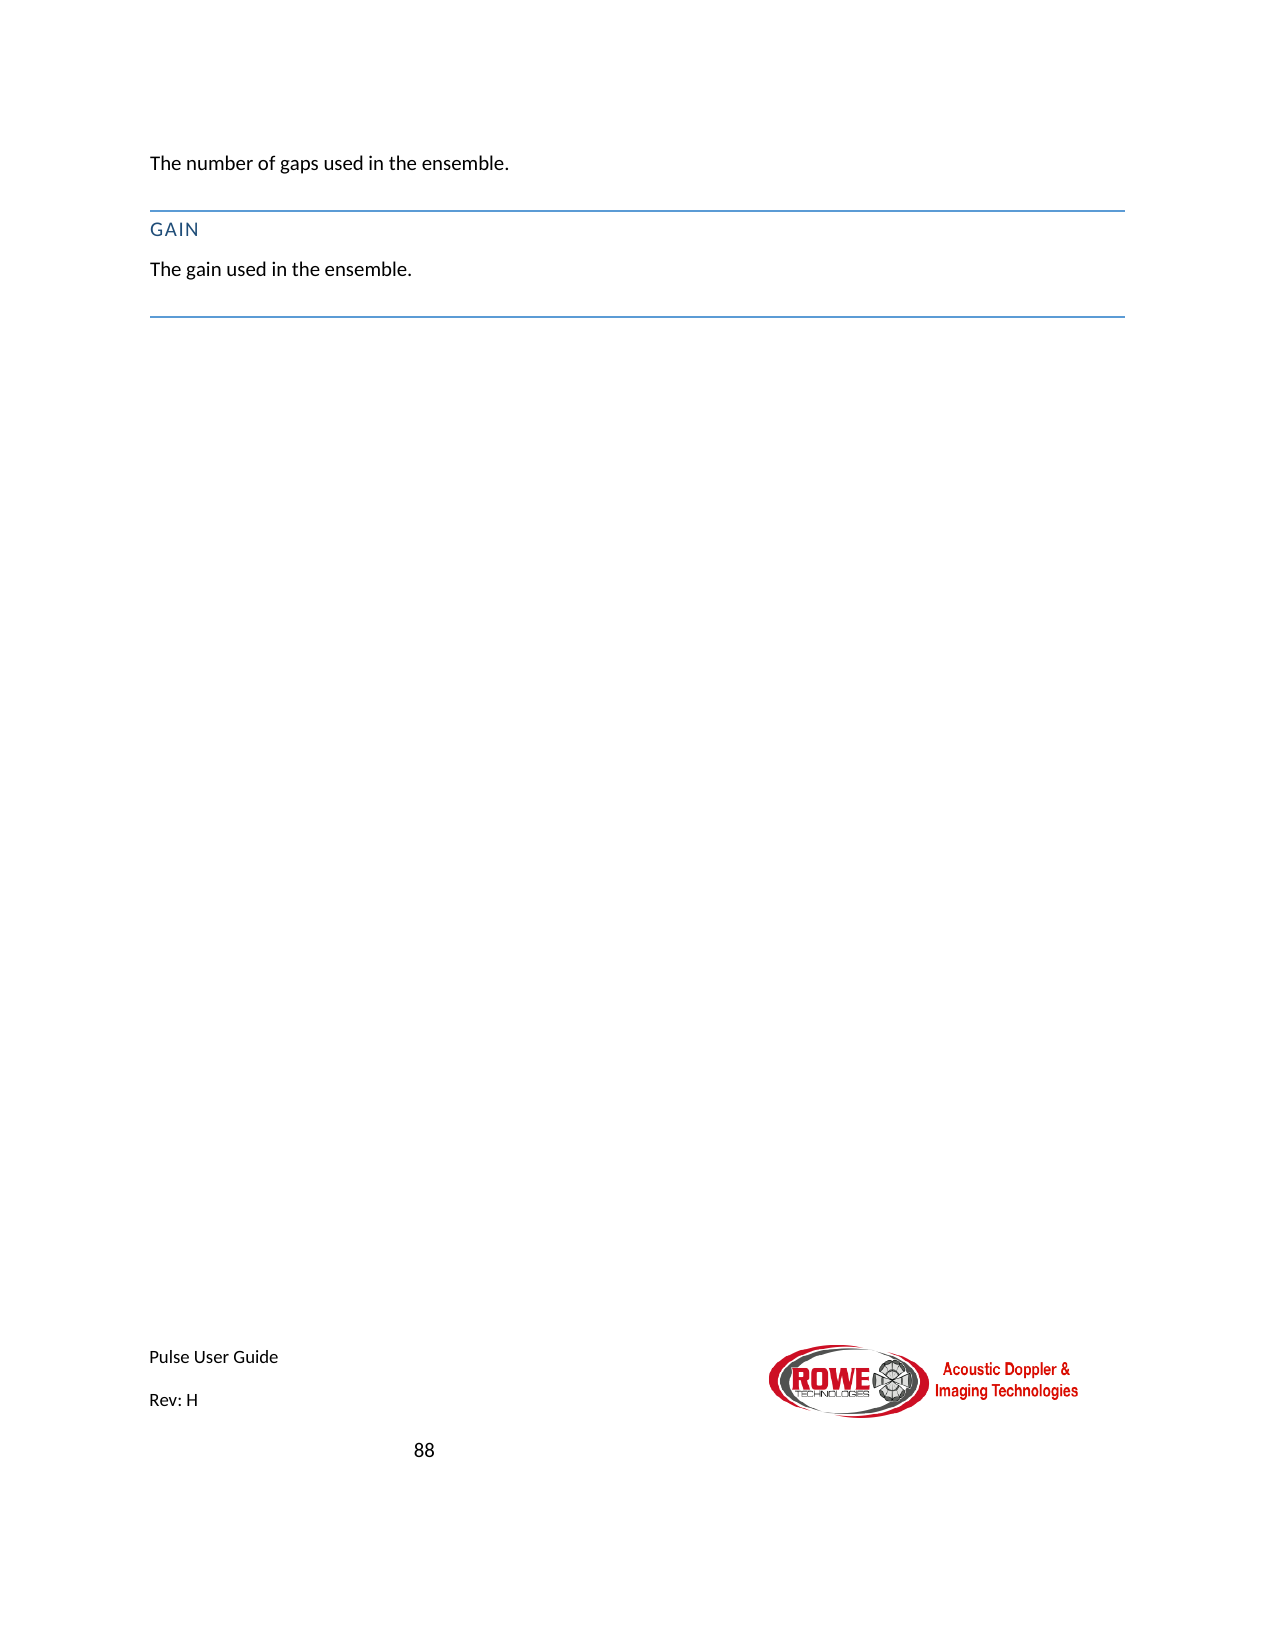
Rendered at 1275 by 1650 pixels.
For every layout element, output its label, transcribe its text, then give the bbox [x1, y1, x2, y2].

subtitle Gain [150, 212, 1125, 242]
picture [768, 1344, 1114, 1425]
text The number of gaps used in the ensemble. [150, 150, 1125, 175]
text The gain used in the ensemble. [150, 256, 1125, 281]
